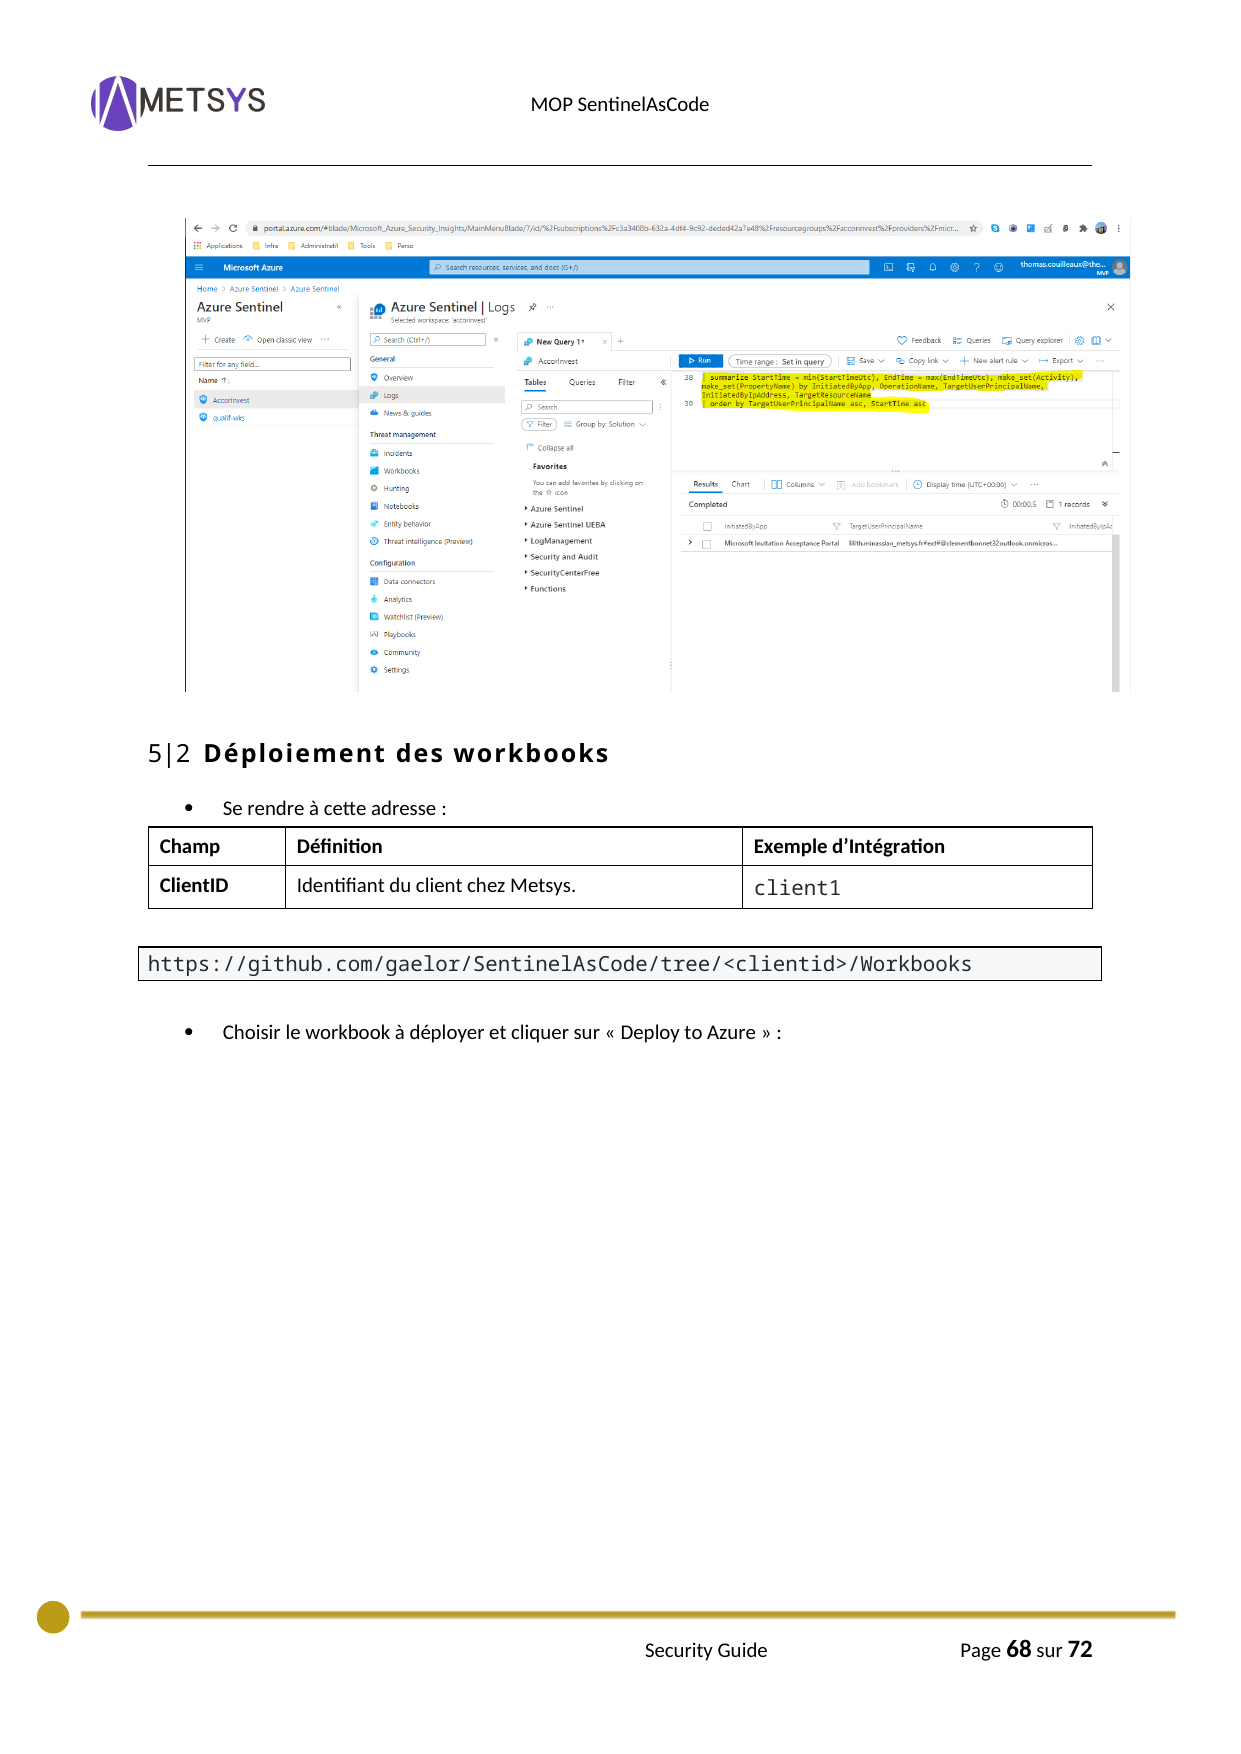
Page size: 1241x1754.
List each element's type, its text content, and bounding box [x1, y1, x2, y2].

picture [185, 218, 1130, 692]
table_header Champ [149, 828, 285, 865]
table_header Définition [286, 828, 742, 865]
table_cell Identifiant du client chez Metsys. [286, 866, 742, 907]
list Se rendre à cette adresse : [185, 795, 1092, 820]
table_cell ClientID [149, 866, 285, 907]
list Choisir le workbook à déployer et cliquer sur « Deploy to Azure » : [185, 1019, 1092, 1044]
subtitle Déploiement des workbooks [148, 736, 1092, 770]
picture [79, 1600, 1179, 1627]
table_cell client1 [743, 866, 1092, 907]
text https://github.com/gaelor/SentinelAsCode/tree/<clientid>/Workbooks [139, 948, 1101, 980]
table_header Exemple d’Intégration [743, 828, 1092, 865]
